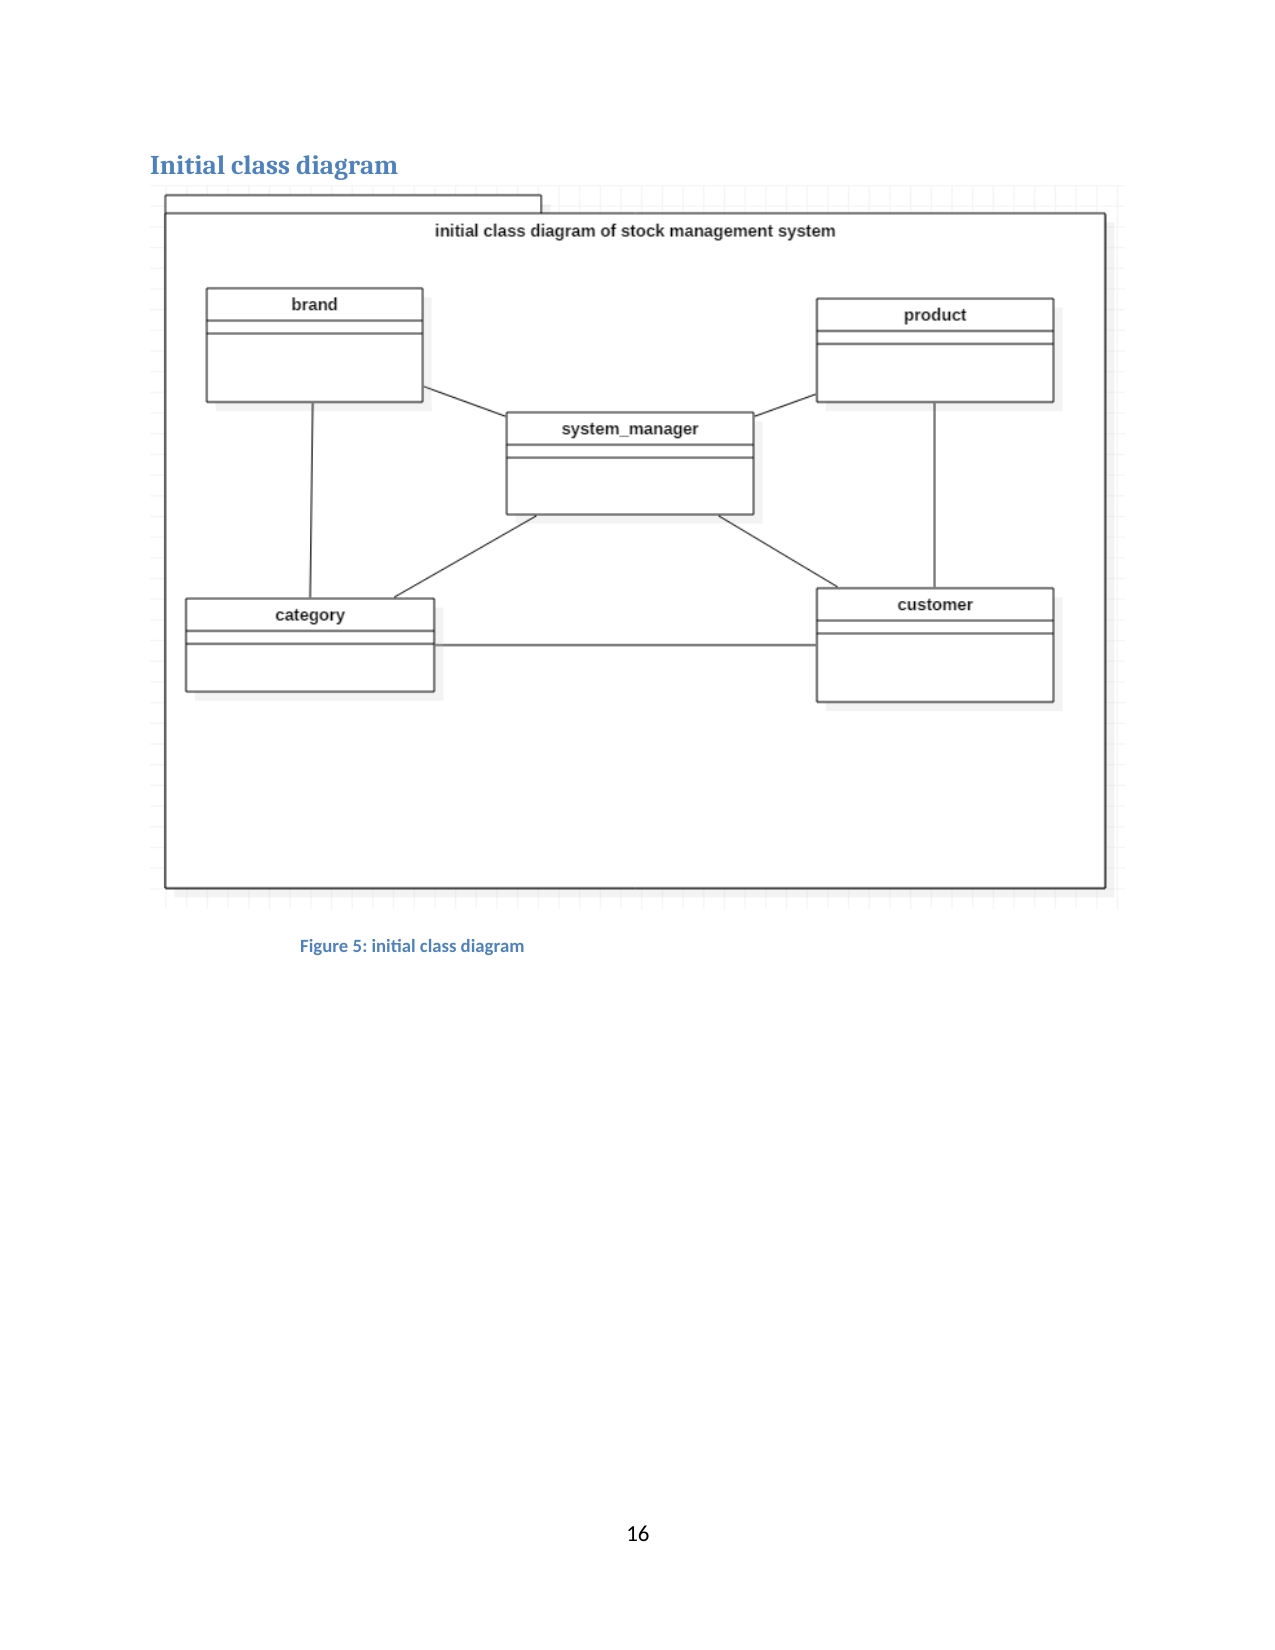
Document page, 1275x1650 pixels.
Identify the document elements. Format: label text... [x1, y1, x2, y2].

subtitle Initial class diagram [150, 150, 1125, 181]
picture [150, 185, 1125, 909]
